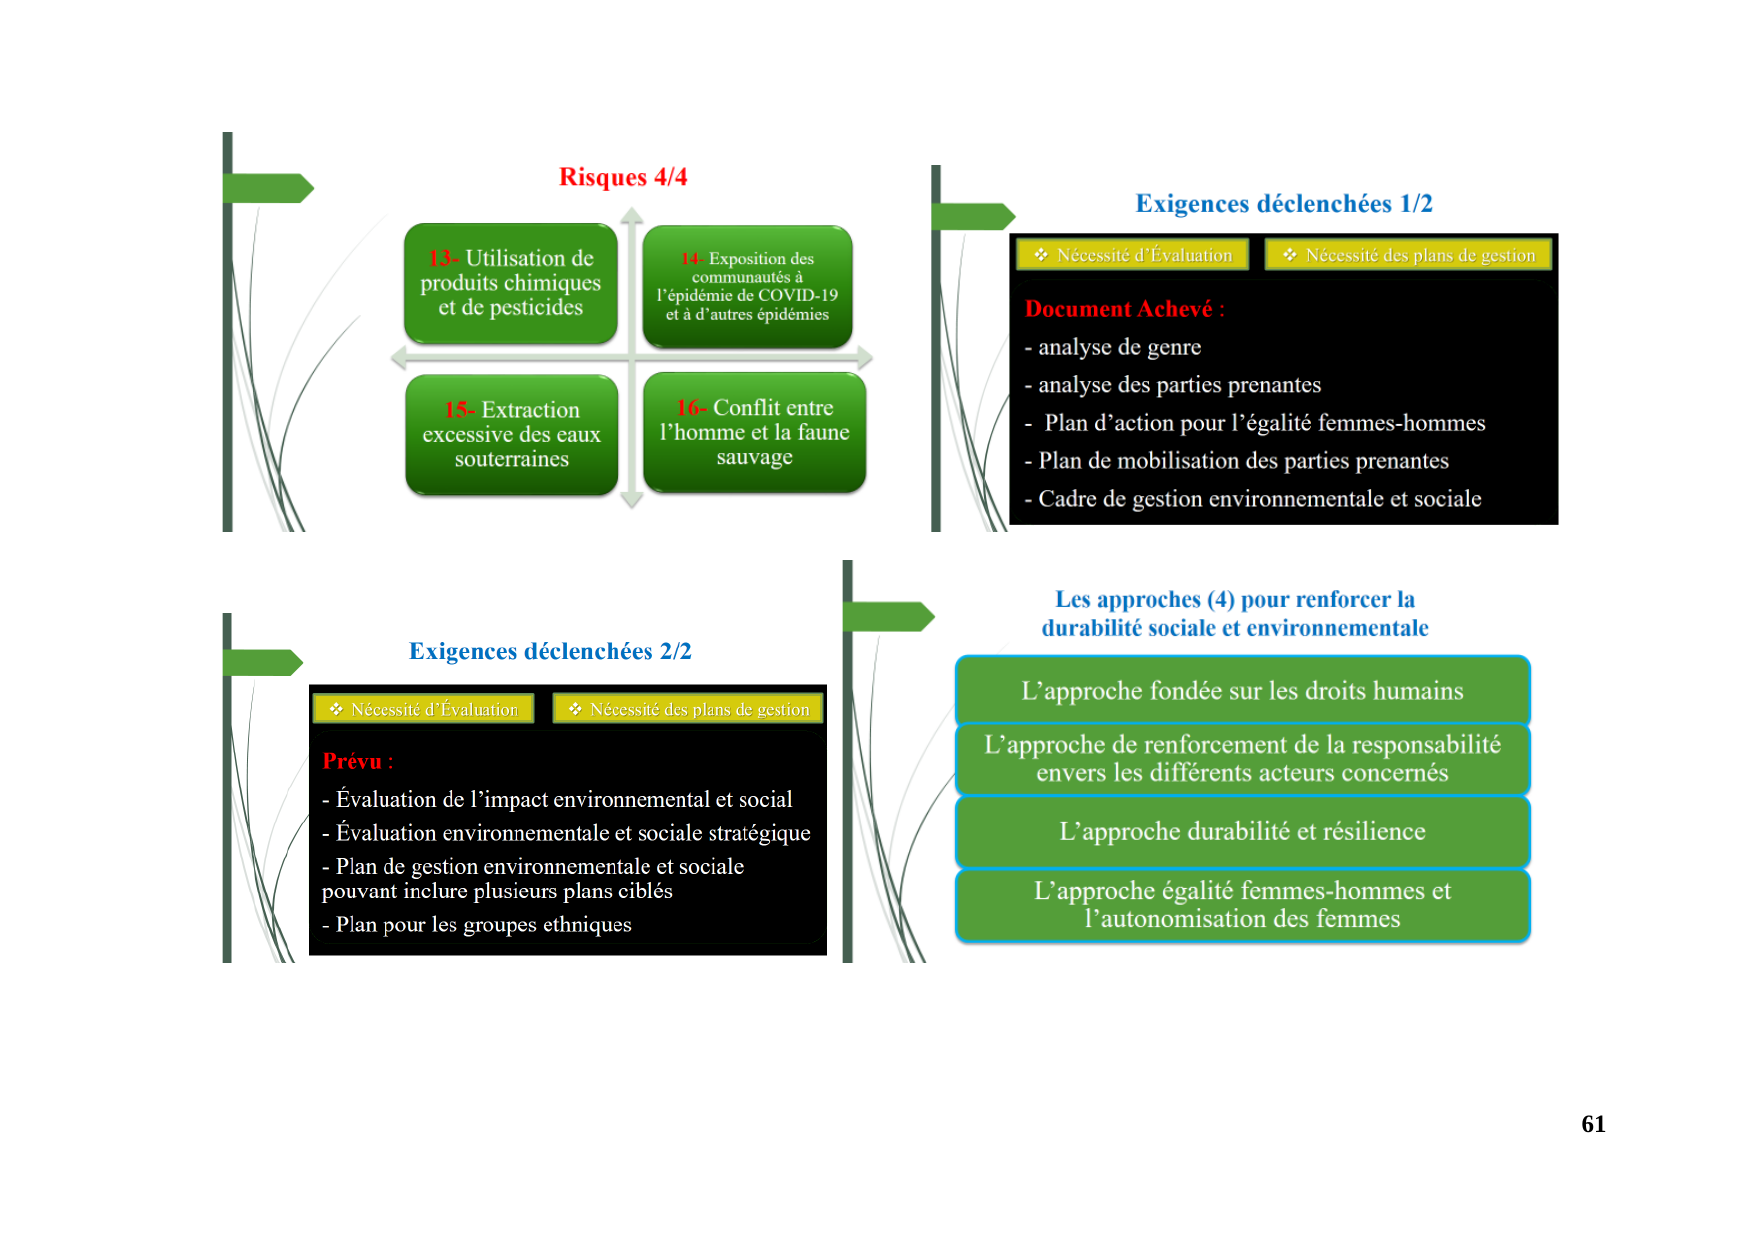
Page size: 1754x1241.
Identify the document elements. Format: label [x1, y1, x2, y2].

picture [222, 560, 1558, 963]
picture [222, 132, 1583, 532]
